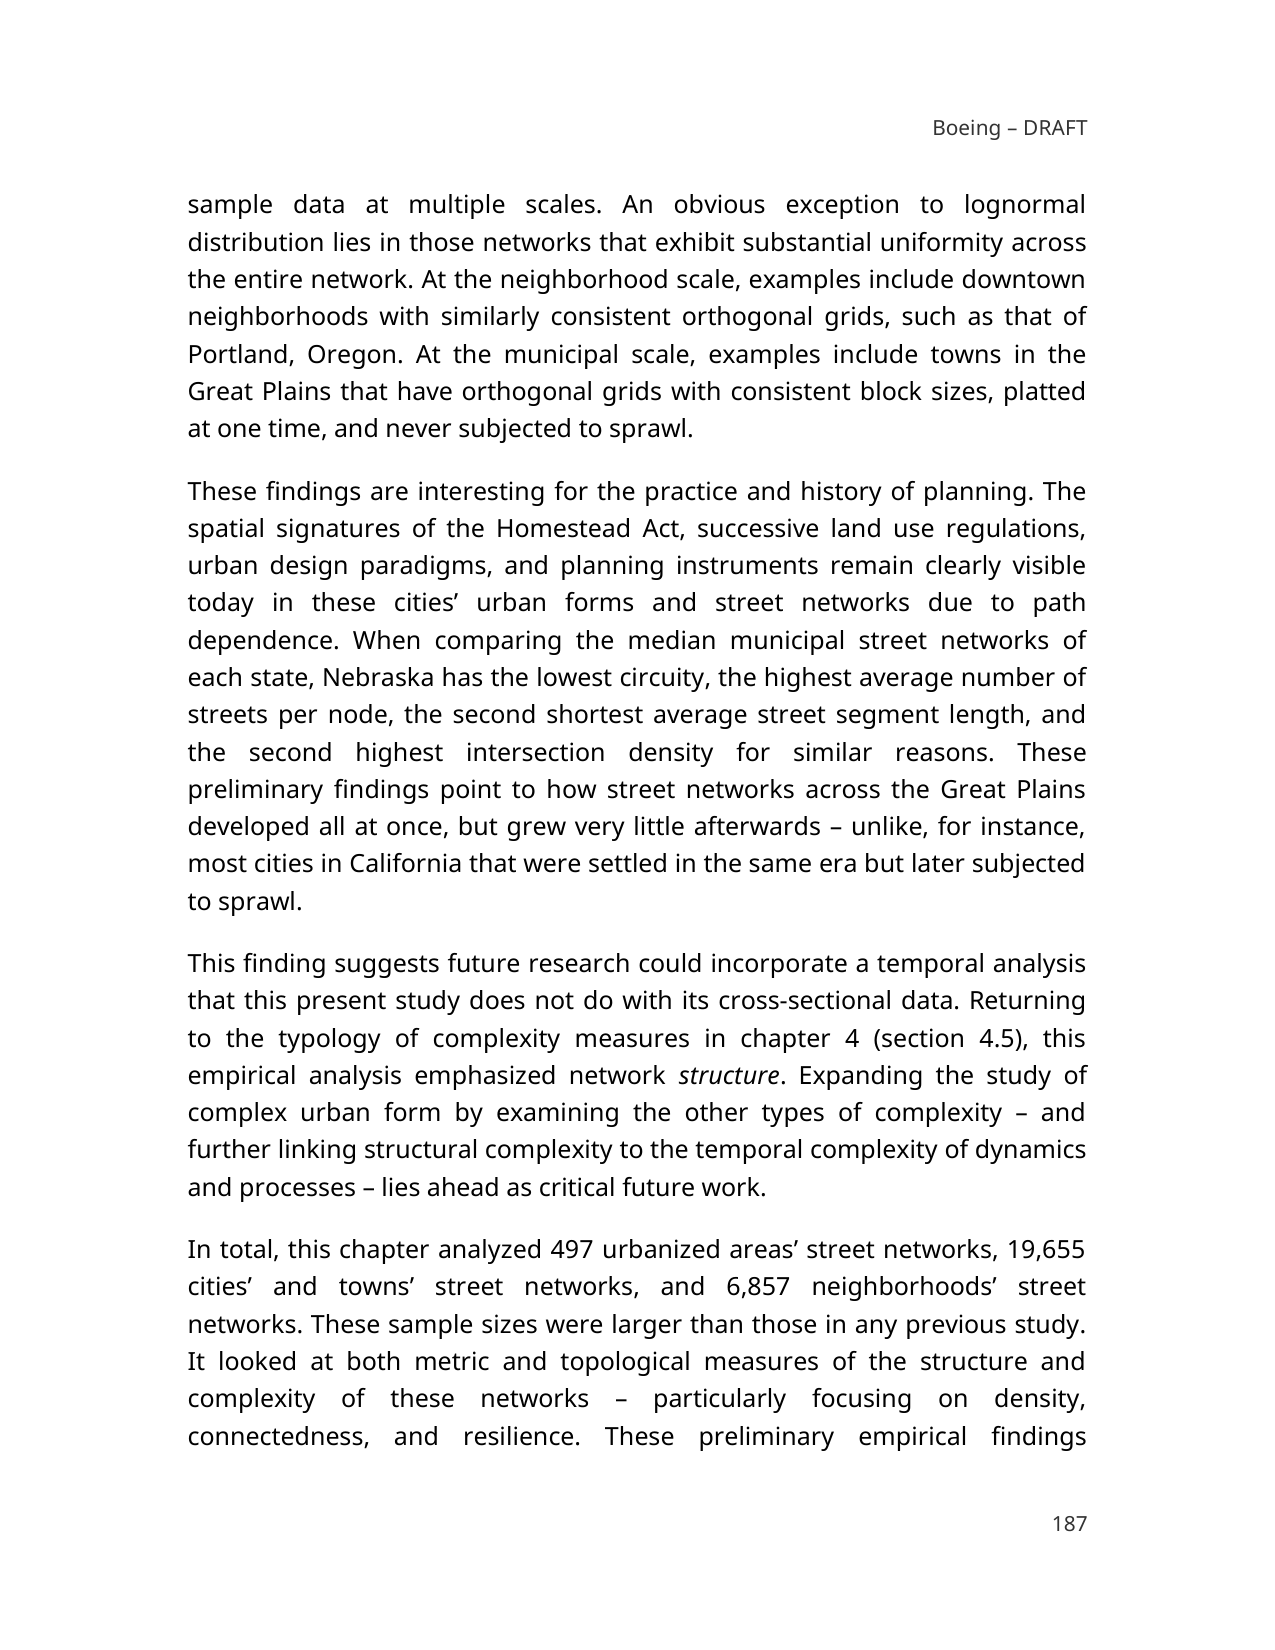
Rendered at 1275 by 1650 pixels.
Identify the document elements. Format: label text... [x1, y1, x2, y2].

text These findings are interesting for the practice and history of planning. The spatial signatures of the Homestead Act, successive land use regulations, urban design paradigms, and planning instruments remain clearly visible today in these cities’ urban forms and street networks due to path dependence. When comparing the median municipal street networks of each state, Nebraska has the lowest circuity, the highest average number of streets per node, the second shortest average street segment length, and the second highest intersection density for similar reasons. These preliminary findings point to how street networks across the Great Plains developed all at once, but grew very little afterwards – unlike, for instance, most cities in California that were settled in the same era but later subjected to sprawl. [187, 473, 1087, 918]
text This finding suggests future research could incorporate a temporal analysis that this present study does not do with its cross-sectional data. Returning to the typology of complexity measures in chapter 4 (section 4.5), this empirical analysis emphasized network structure. Expanding the study of complex urban form by examining the other types of complexity – and further linking structural complexity to the temporal complexity of dynamics and processes – lies ahead as critical future work. [187, 946, 1087, 1204]
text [187, 1232, 1087, 1452]
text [187, 187, 1087, 445]
